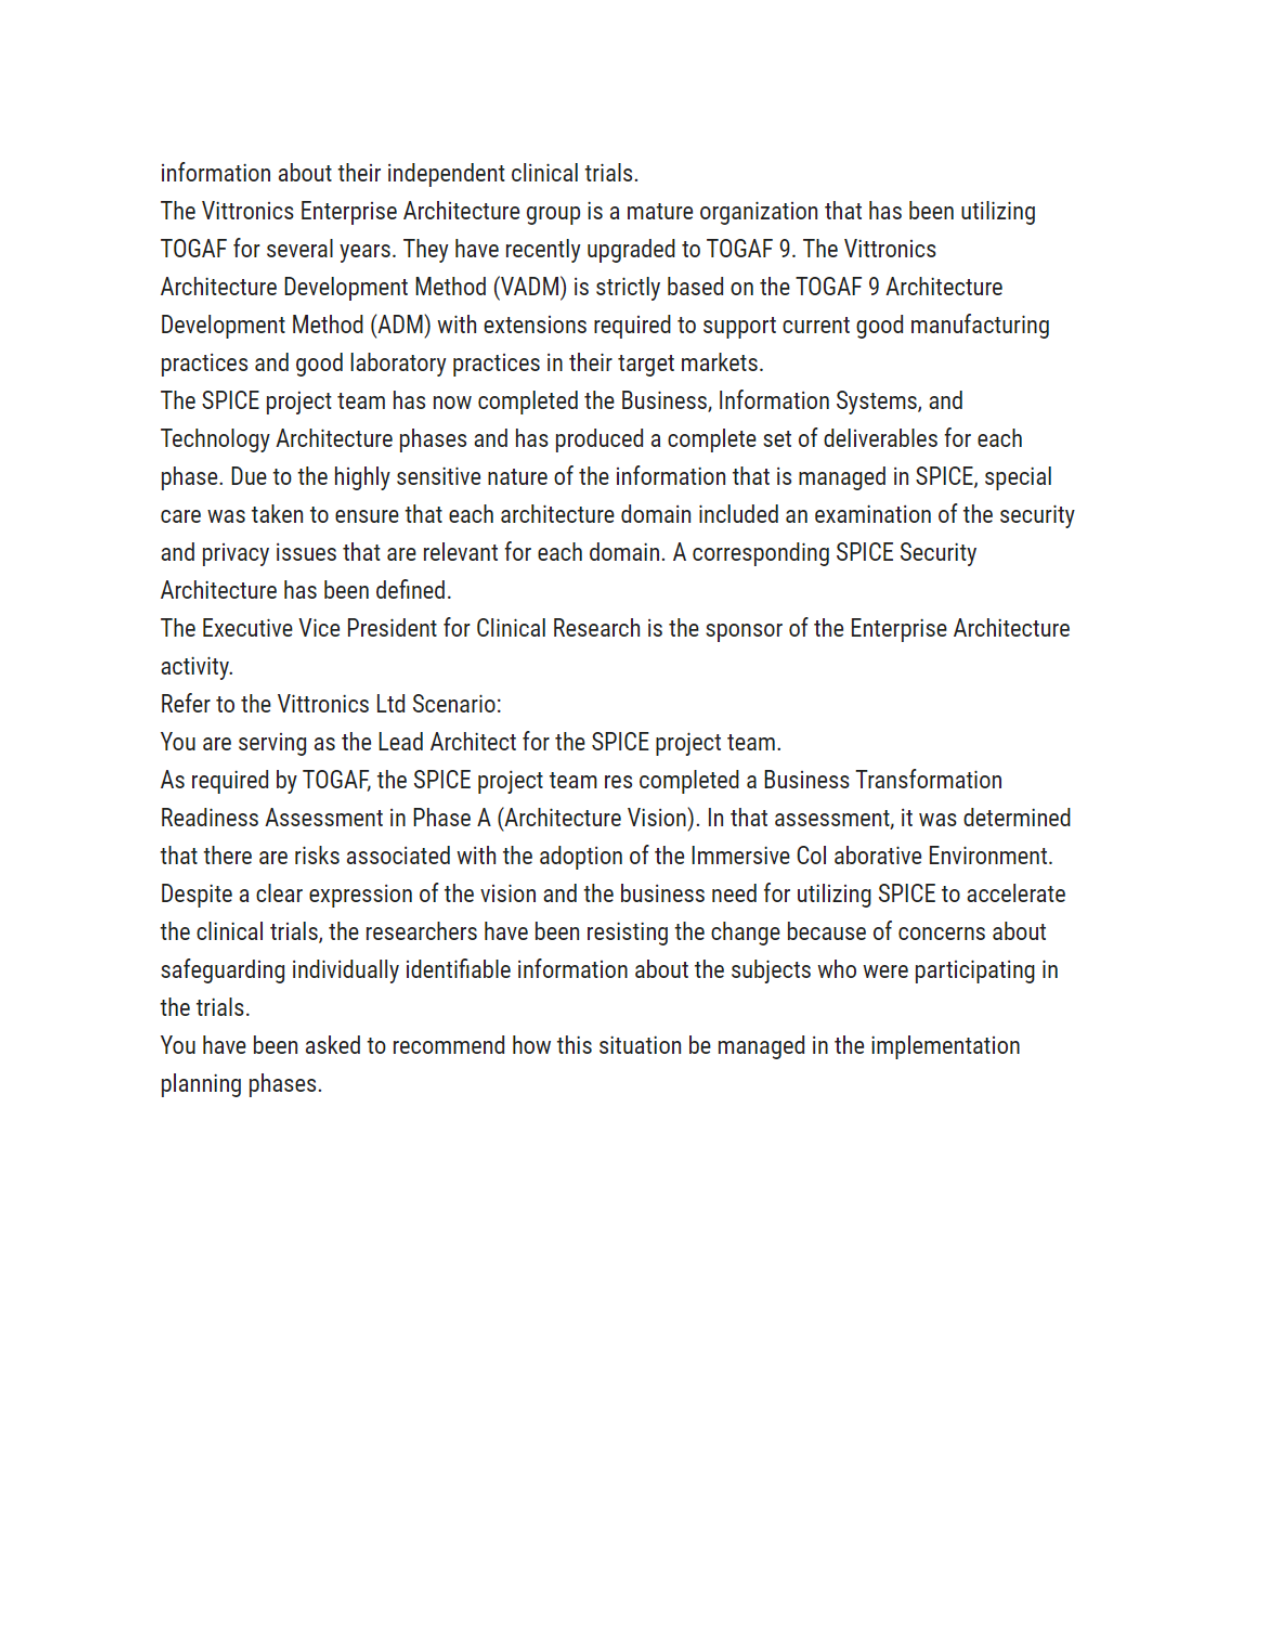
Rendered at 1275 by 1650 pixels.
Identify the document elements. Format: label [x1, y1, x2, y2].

picture [150, 150, 1125, 1107]
